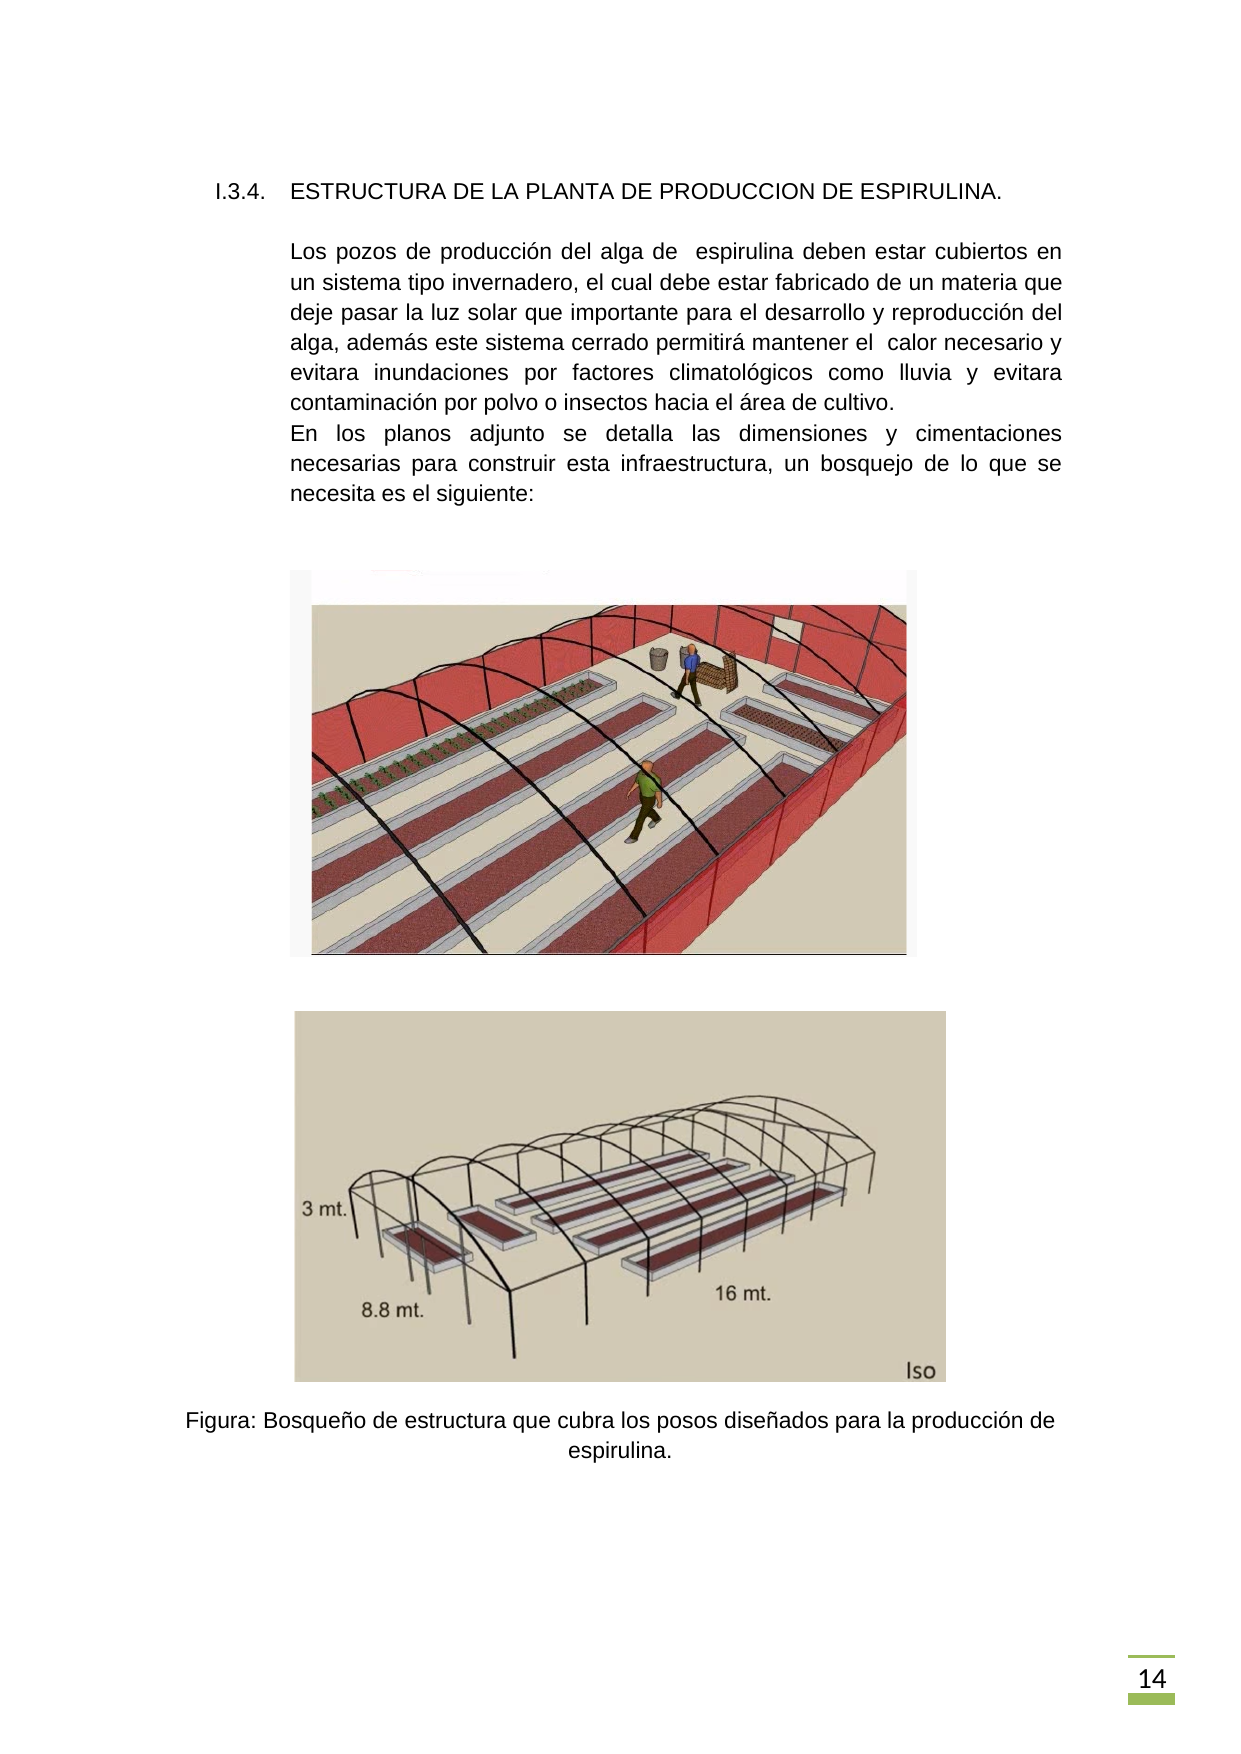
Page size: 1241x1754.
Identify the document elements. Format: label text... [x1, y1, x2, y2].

text Figura: Bosqueño de estructura que cubra los posos diseñados para la producción de espirulina. [177, 1407, 1063, 1463]
picture [289, 570, 917, 957]
list En los planos adjunto se detalla las dimensiones y cimentaciones necesarias para construir esta infraestructura, un bosquejo de lo que se necesita es el siguiente: [290, 419, 1063, 506]
list Los pozos de producción del alga de espirulina deben estar cubiertos en un sistema tipo invernadero, el cual debe estar fabricado de un materia que deje pasar la luz solar que importante para el desarrollo y reproducción del alga, además este sistema cerrado permitirá mantener el calor necesario y evitara inundaciones por factores climatológicos como lluvia y evitara contaminación por polvo o insectos hacia el área de cultivo. [290, 238, 1063, 416]
picture [294, 1011, 946, 1382]
list ESTRUCTURA DE LA PLANTA DE PRODUCCION DE ESPIRULINA. [215, 178, 1063, 204]
